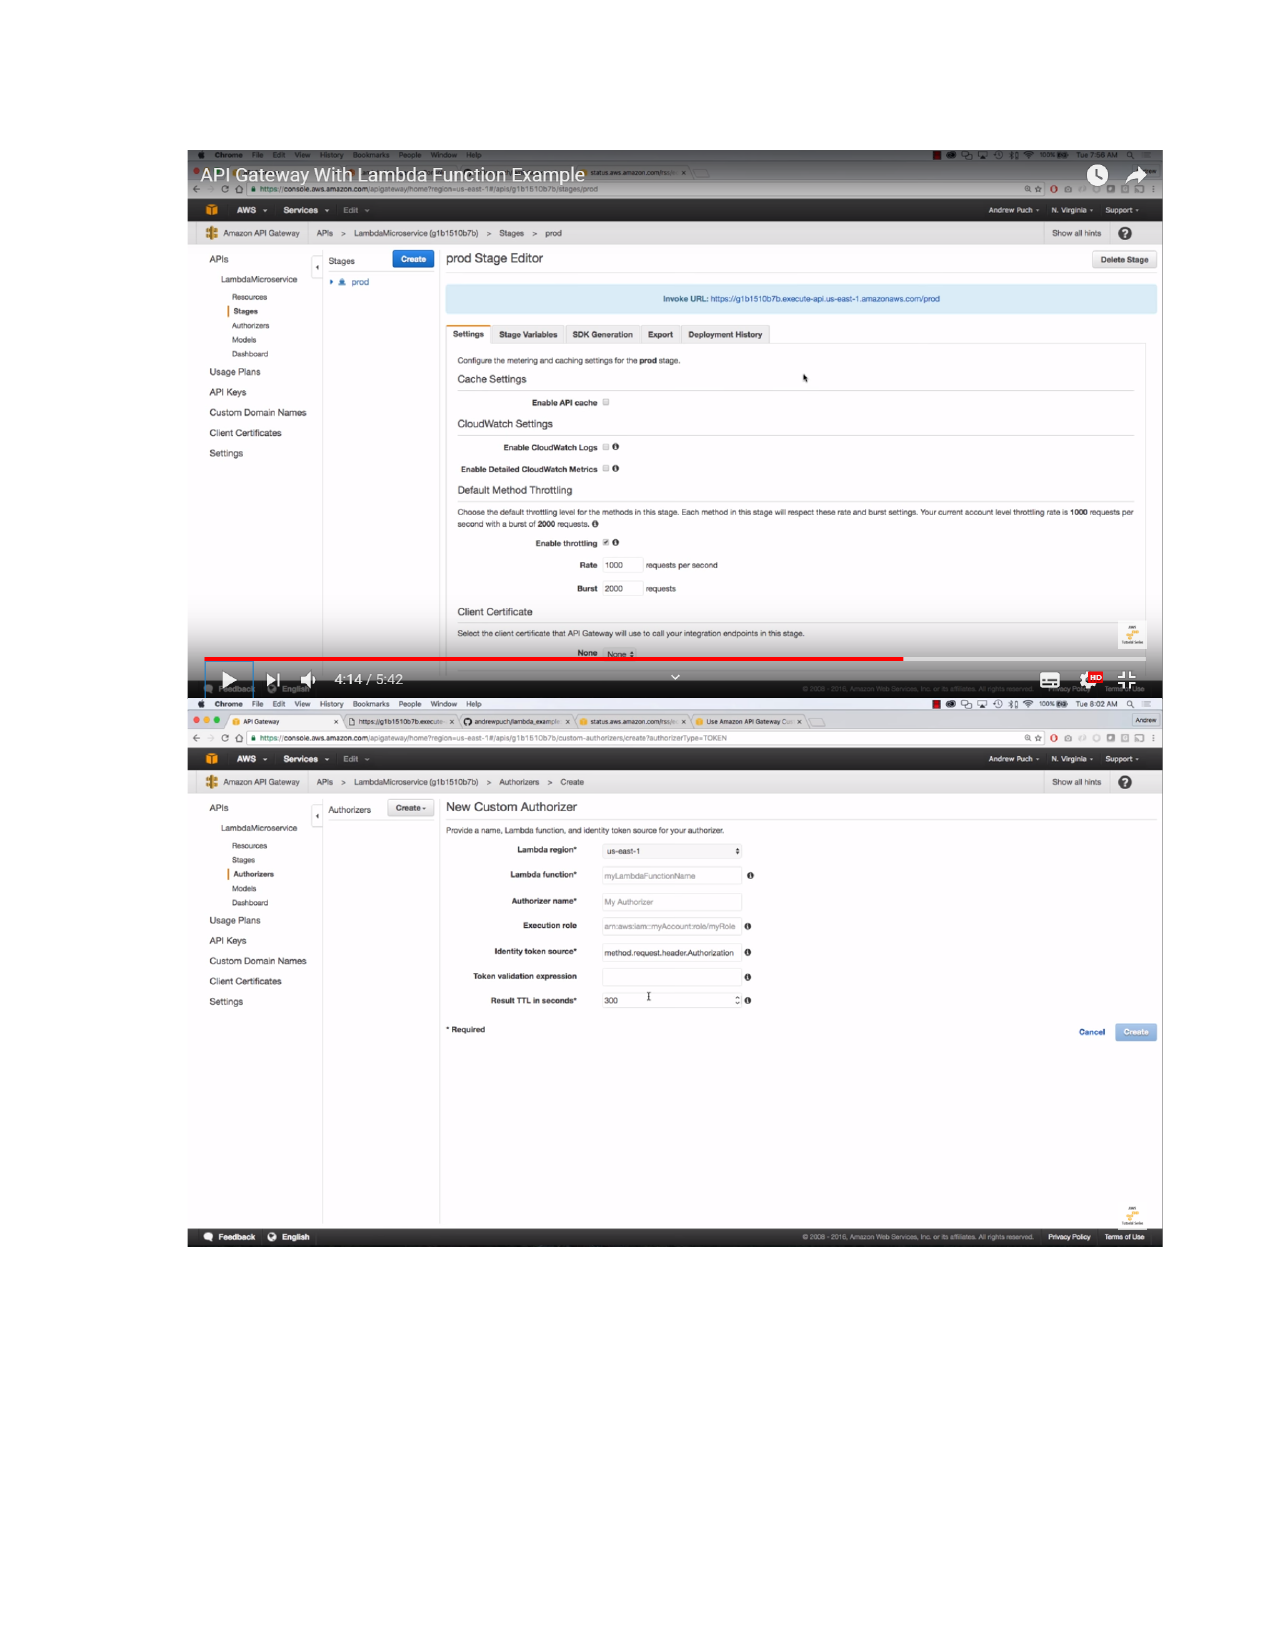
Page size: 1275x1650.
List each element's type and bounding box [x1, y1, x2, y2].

picture [187, 150, 1163, 1247]
